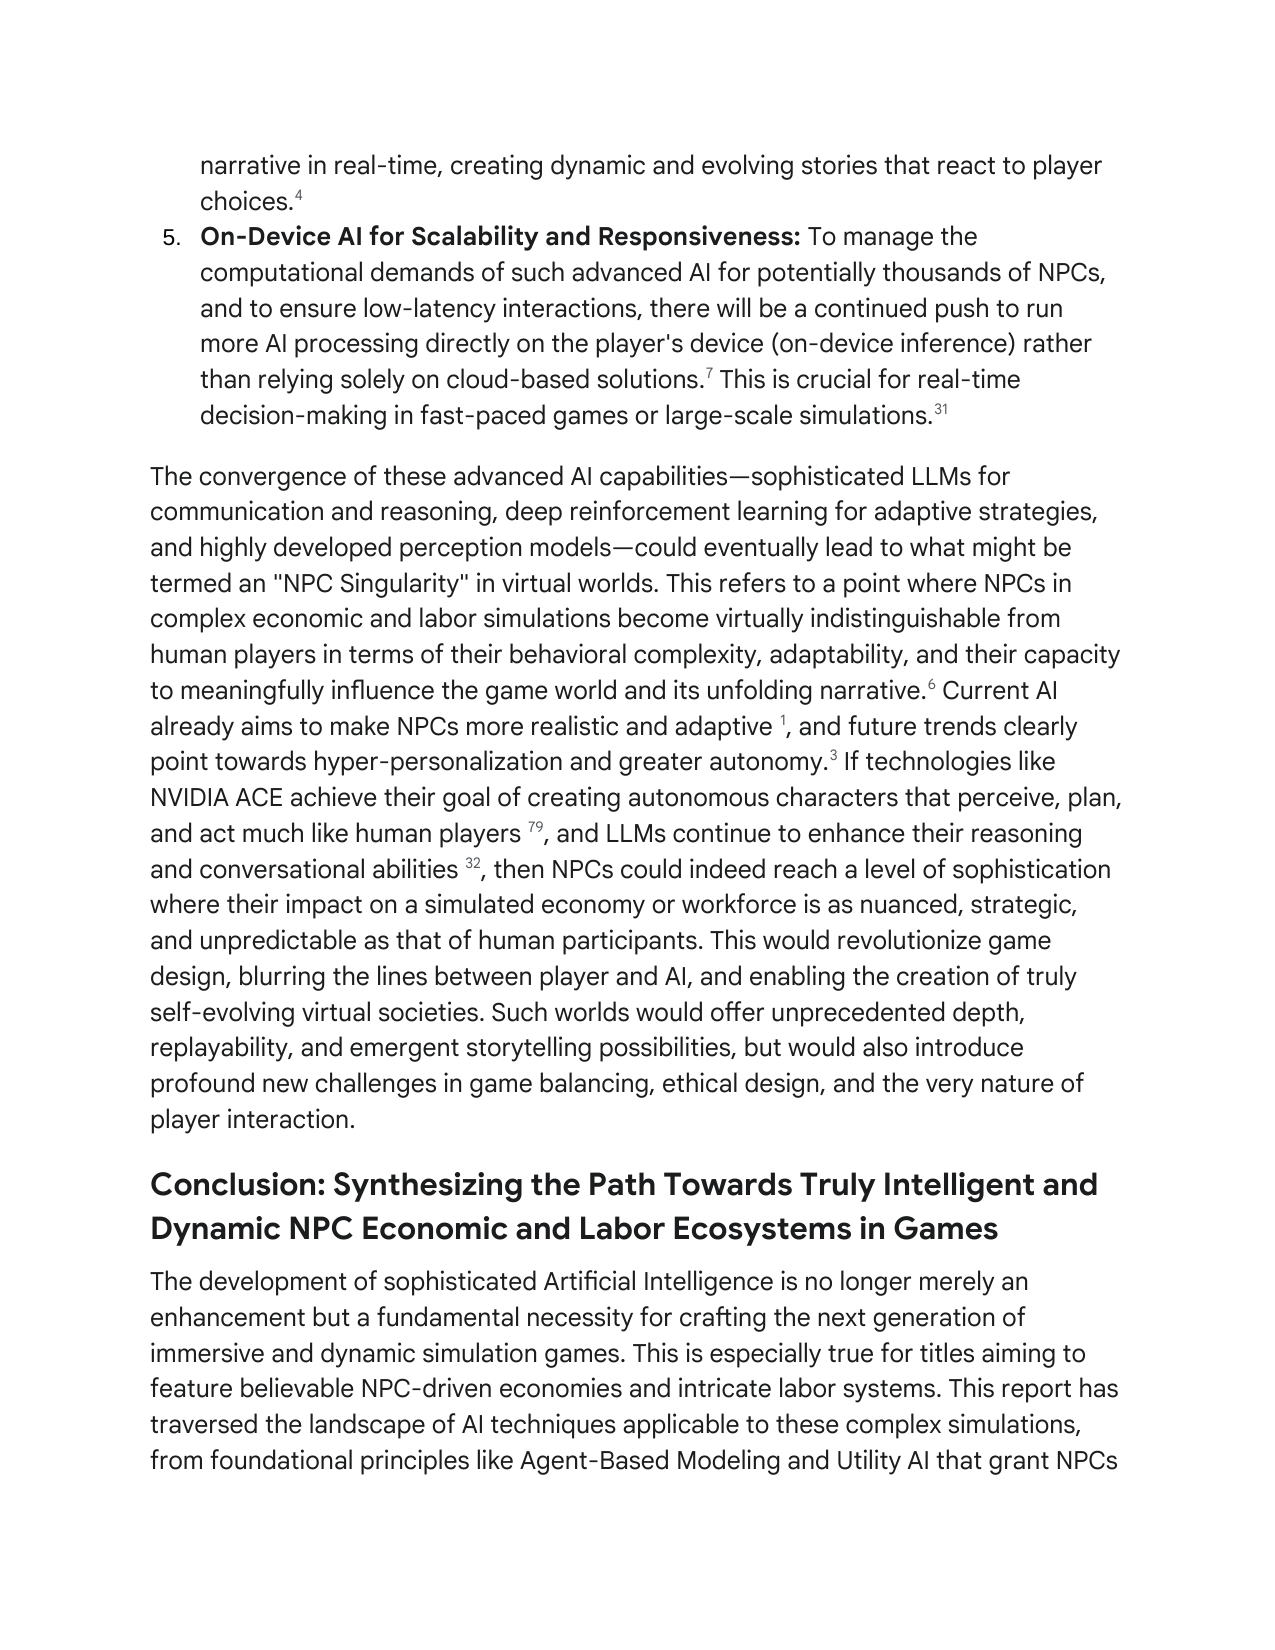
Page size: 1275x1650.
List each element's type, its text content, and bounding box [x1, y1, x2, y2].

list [162, 150, 1125, 217]
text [150, 1266, 1125, 1476]
list On-Device AI for Scalability and Responsiveness: To manage the computational demands of such advanced AI for potentially thousands of NPCs, and to ensure low-latency interactions, there will be a continued push to run more AI processing directly on the player's device (on-device inference) rather than relying solely on cloud-based solutions.7 This is crucial for real-time decision-making in fast-paced games or large-scale simulations.31 [162, 221, 1125, 431]
subtitle Conclusion: Synthesizing the Path Towards Truly Intelligent and Dynamic NPC Economic and Labor Ecosystems in Games [150, 1165, 1125, 1248]
text The convergence of these advanced AI capabilities—sophisticated LLMs for communication and reasoning, deep reinforcement learning for adaptive strategies, and highly developed perception models—could eventually lead to what might be termed an "NPC Singularity" in virtual worlds. This refers to a point where NPCs in complex economic and labor simulations become virtually indistinguishable from human players in terms of their behavioral complexity, adaptability, and their capacity to meaningfully influence the game world and its unfolding narrative.6 Current AI already aims to make NPCs more realistic and adaptive 1, and future trends clearly point towards hyper-personalization and greater autonomy.3 If technologies like NVIDIA ACE achieve their goal of creating autonomous characters that perceive, plan, and act much like human players 79, and LLMs continue to enhance their reasoning and conversational abilities 32, then NPCs could indeed reach a level of sophistication where their impact on a simulated economy or workforce is as nuanced, strategic, and unpredictable as that of human participants. This would revolutionize game design, blurring the lines between player and AI, and enabling the creation of truly self-evolving virtual societies. Such worlds would offer unprecedented depth, replayability, and emergent storytelling possibilities, but would also introduce profound new challenges in game balancing, ethical design, and the very nature of player interaction. [150, 461, 1125, 1135]
